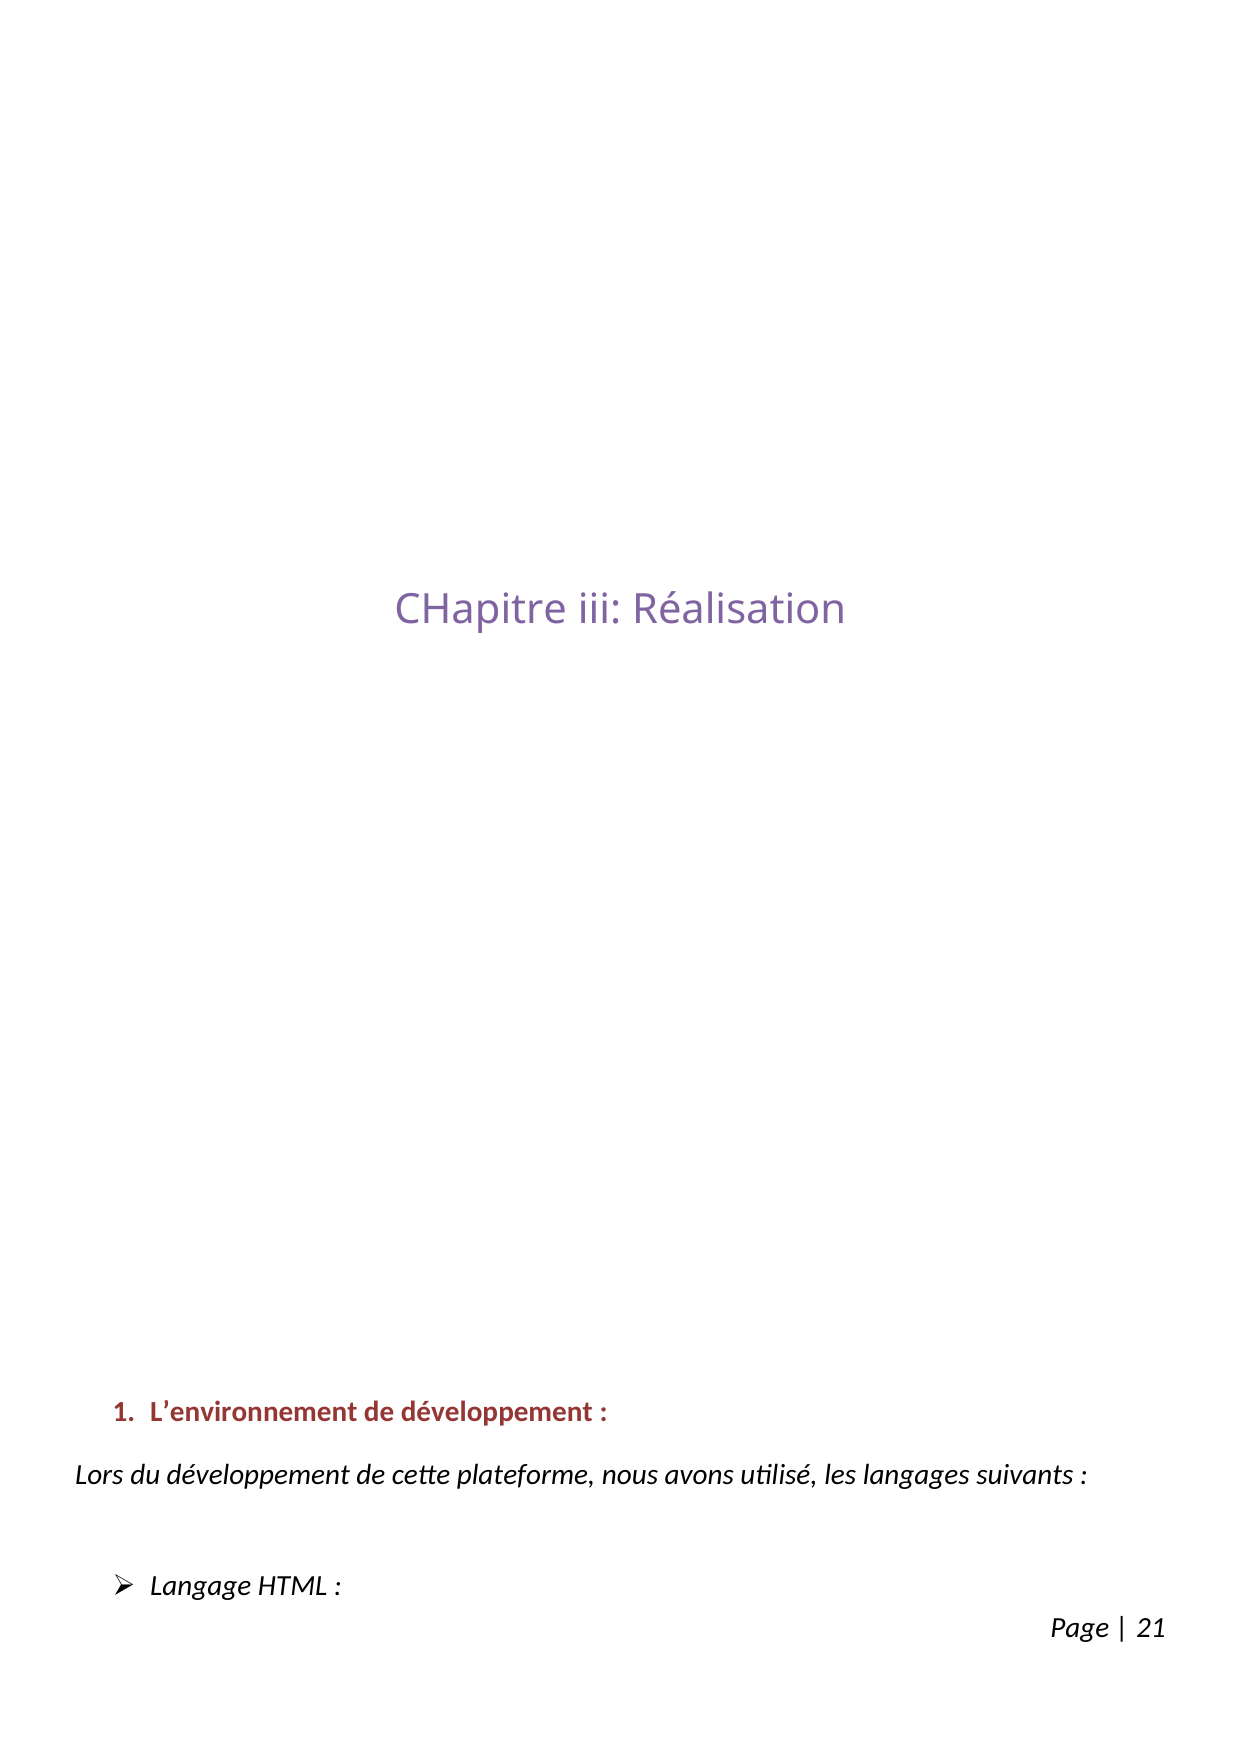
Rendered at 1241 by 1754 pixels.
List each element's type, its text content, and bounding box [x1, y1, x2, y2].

subtitle CHapitre iii: Réalisation [75, 579, 1165, 636]
subtitle L’environnement de développement : [112, 1393, 1165, 1429]
text Lors du développement de cette plateforme, nous avons utilisé, les langages suivants : [75, 1456, 1165, 1492]
list Langage HTML : [112, 1567, 1165, 1602]
